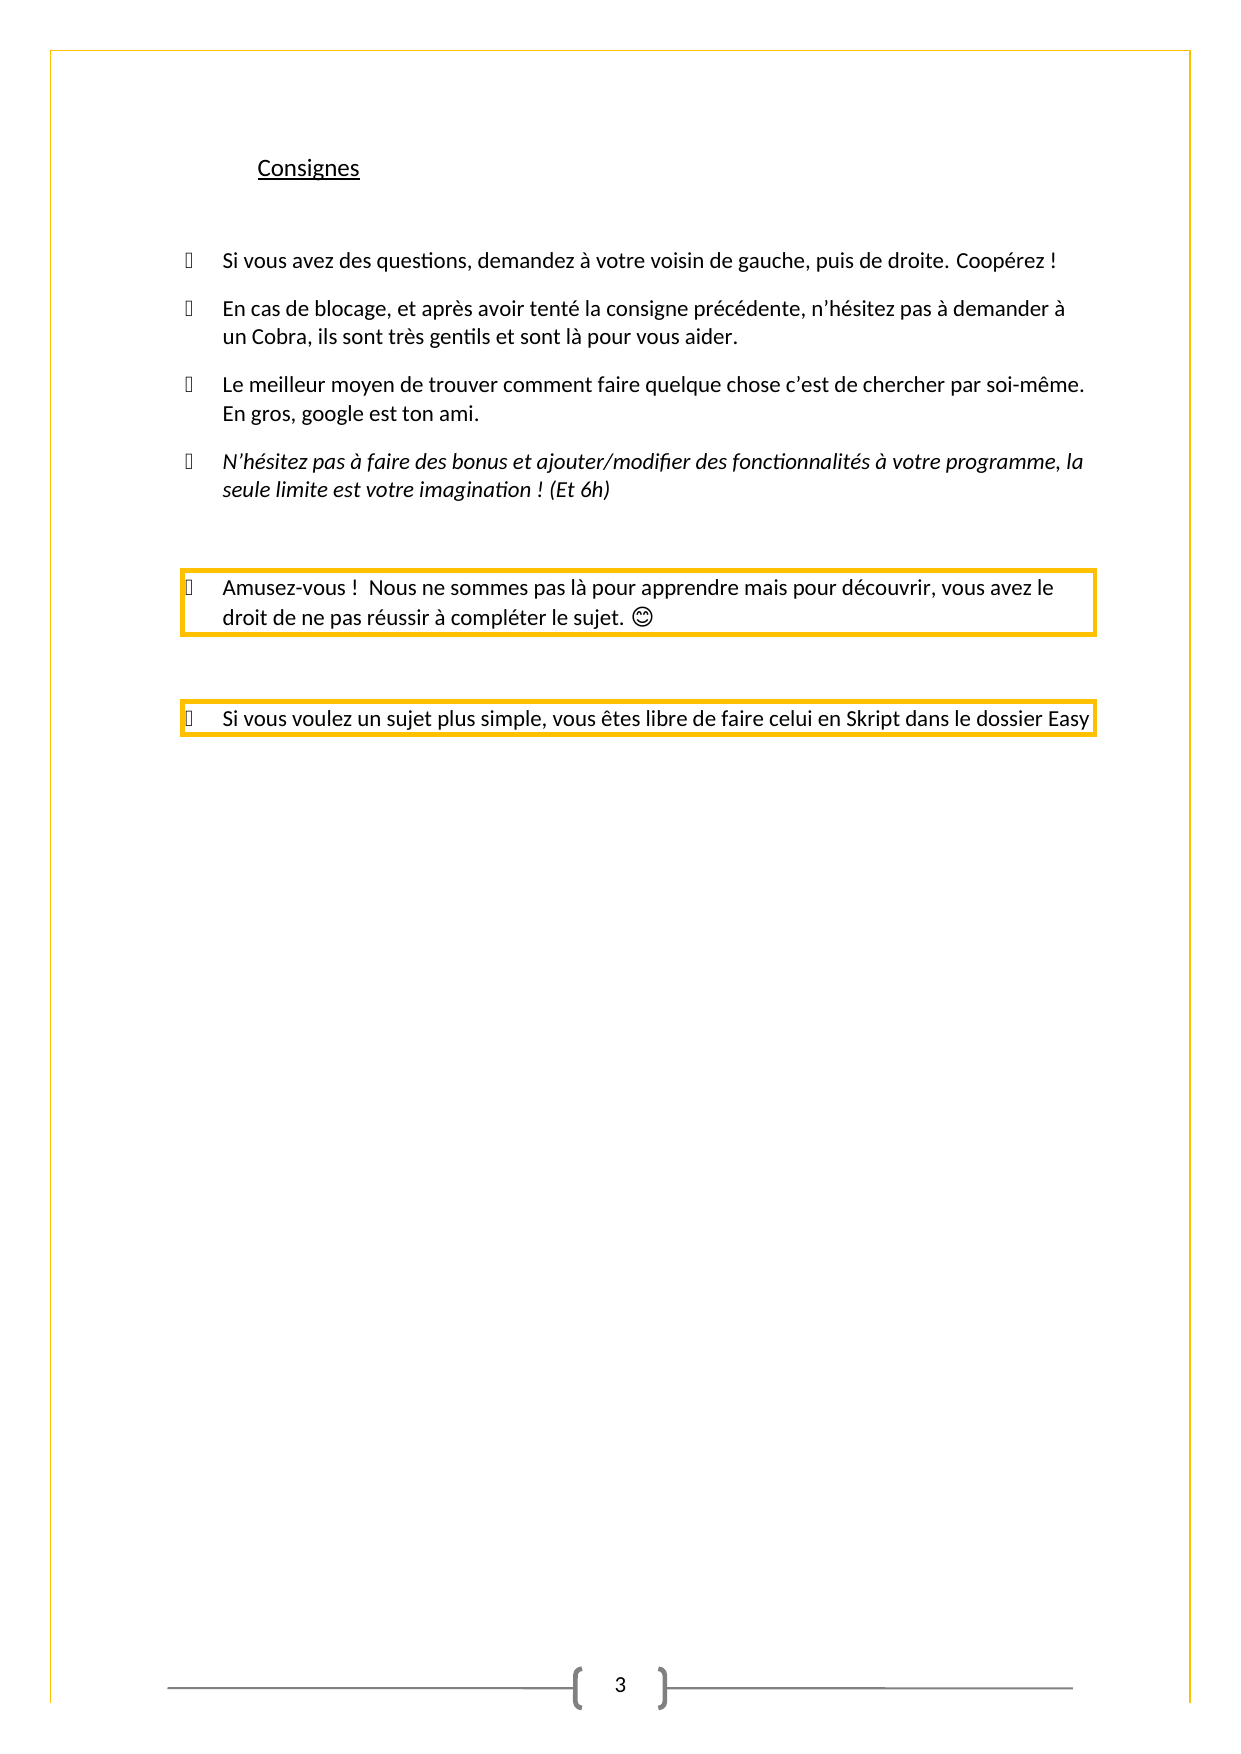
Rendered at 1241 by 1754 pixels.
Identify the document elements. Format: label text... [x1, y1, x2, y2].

list Amusez-vous ! Nous ne sommes pas là pour apprendre mais pour découvrir, vous avez le droit de ne pas réussir à compléter le sujet. 😊 [185, 573, 1093, 632]
list Le meilleur moyen de trouver comment faire quelque chose c’est de chercher par soi-même. En gros, google est ton ami. [185, 371, 1093, 427]
list Si vous avez des questions, demandez à votre voisin de gauche, puis de droite. Coopérez ! [185, 247, 1093, 275]
list En cas de blocage, et après avoir tenté la consigne précédente, n’hésitez pas à demander à un Cobra, ils sont très gentils et sont là pour vous aider. [185, 294, 1093, 351]
subtitle Consignes [147, 152, 1093, 183]
list N’hésitez pas à faire des bonus et ajouter/modifier des fonctionnalités à votre programme, la seule limite est votre imagination ! (Et 6h) [185, 447, 1093, 503]
list Si vous voulez un sujet plus simple, vous êtes libre de faire celui en Skript dans le dossier Easy [185, 704, 1093, 732]
